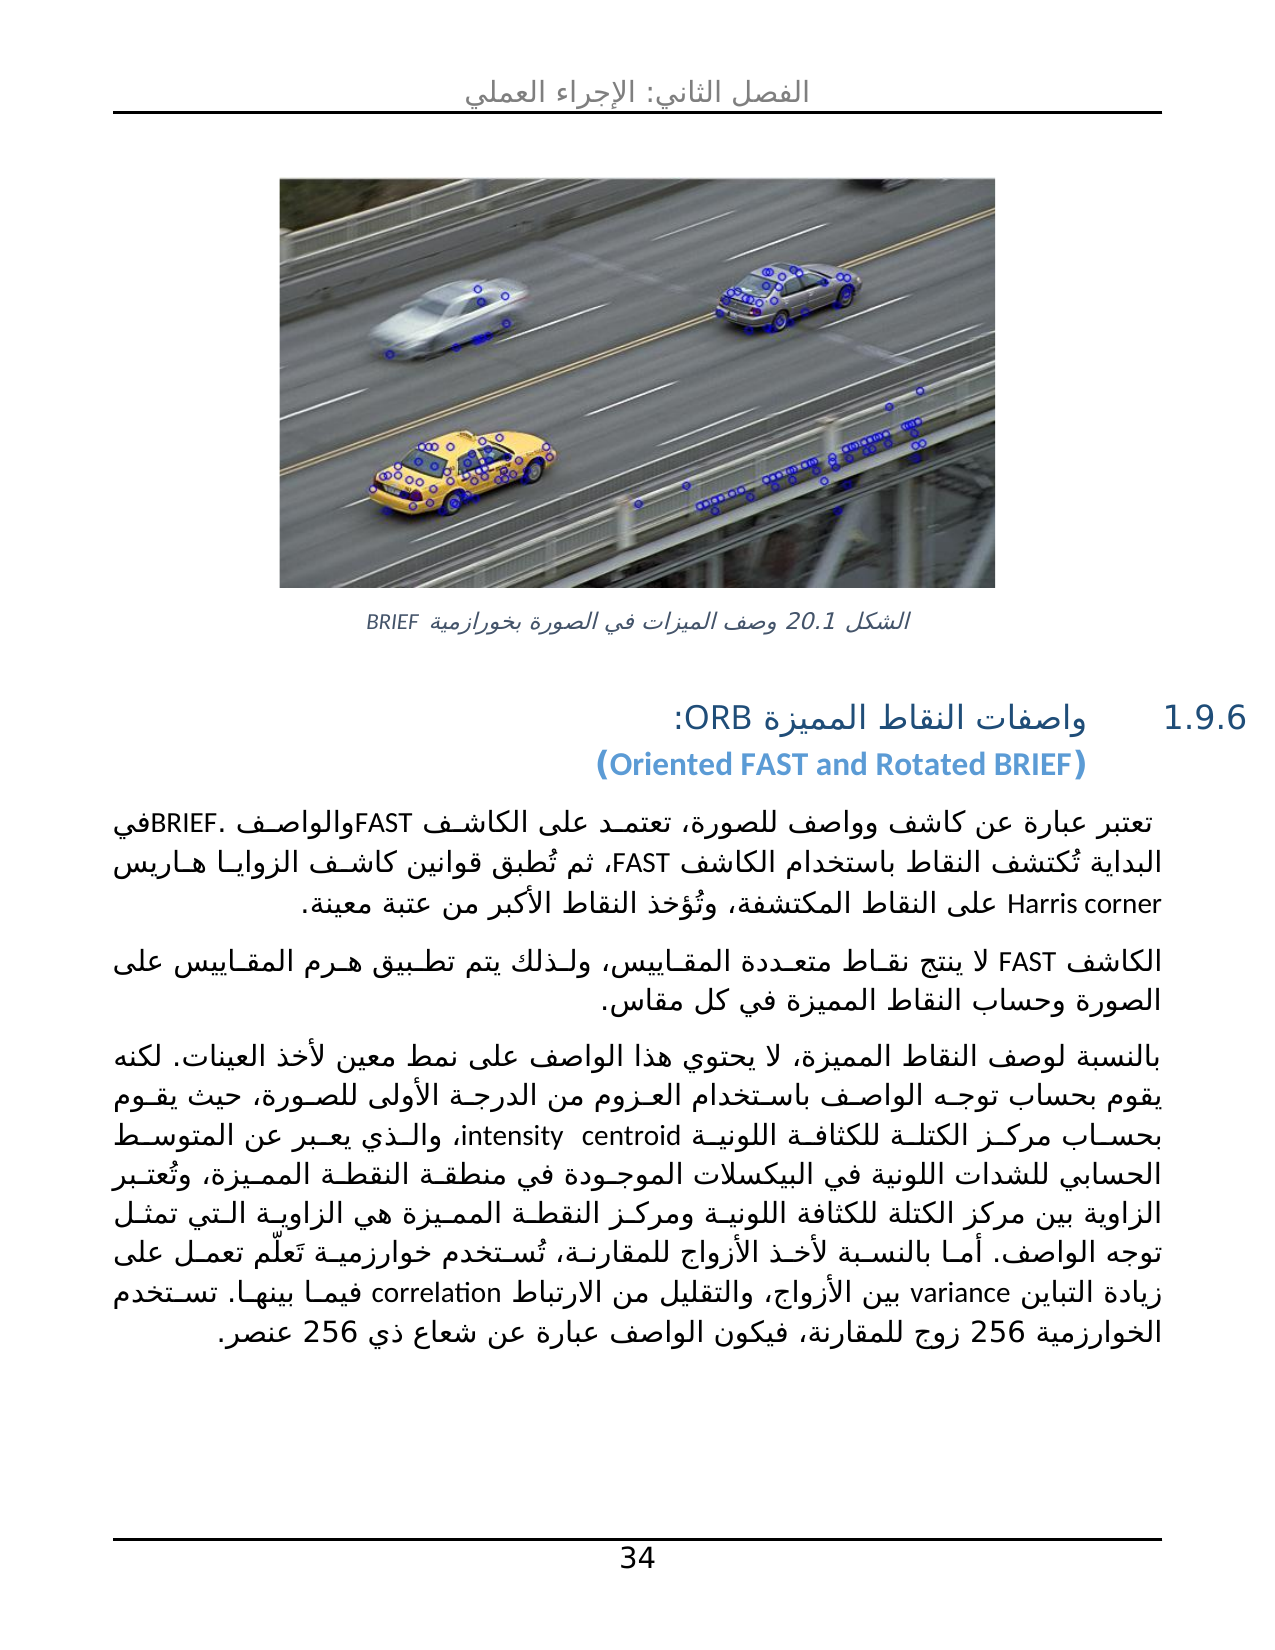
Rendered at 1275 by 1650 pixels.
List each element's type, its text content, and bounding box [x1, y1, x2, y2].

text تعتبر عبارة عن كاشف وواصف للصورة، تعتمد على الكاشف FASTوالواصف .BRIEFفي البداية تُكتشف النقاط باستخدام الكاشف FAST، ثم تُطبق قوانين كاشف الزوايا هاريس Harris corner على النقاط المكتشفة، وتُؤخذ النقاط الأكبر من عتبة معينة. [112, 804, 1162, 921]
subtitle واصفات النقاط المميزة ORB: [112, 694, 1162, 739]
text (Oriented FAST and Rotated BRIEF) [112, 743, 1162, 784]
text الكاشف FAST لا ينتج نقاط متعددة المقاييس، ولذلك يتم تطبيق هرم المقاييس على الصورة وحساب النقاط المميزة في كل مقاس. [112, 943, 1162, 1017]
picture [279, 177, 996, 588]
text بالنسبة لوصف النقاط المميزة، لا يحتوي هذا الواصف على نمط معين لأخذ العينات. لكنه يقوم بحساب توجه الواصف باستخدام العزوم من الدرجة الأولى للصورة، حيث يقوم بحساب مركز الكتلة للكثافة اللونية intensity centroid، والذي يعبر عن المتوسط الحسابي للشدات اللونية في البيكسلات الموجودة في منطقة النقطة المميزة، وتُعتبر الزاوية بين مركز الكتلة للكثافة اللونية ومركز النقطة المميزة هي الزاوية التي تمثل توجه الواصف. أما بالنسبة لأخذ الأزواج للمقارنة، تُستخدم خوارزمية تَعلّم تعمل على زيادة التباين variance بين الأزواج، والتقليل من الارتباط correlation فيما بينها. تستخدم الخوارزمية 256 زوج للمقارنة، فيكون الواصف عبارة عن شعاع ذي 256 عنصر. [112, 1039, 1162, 1349]
text الشكل ‏1.20 وصف الميزات في الصورة بخورازمية BRIEF [112, 607, 1162, 635]
